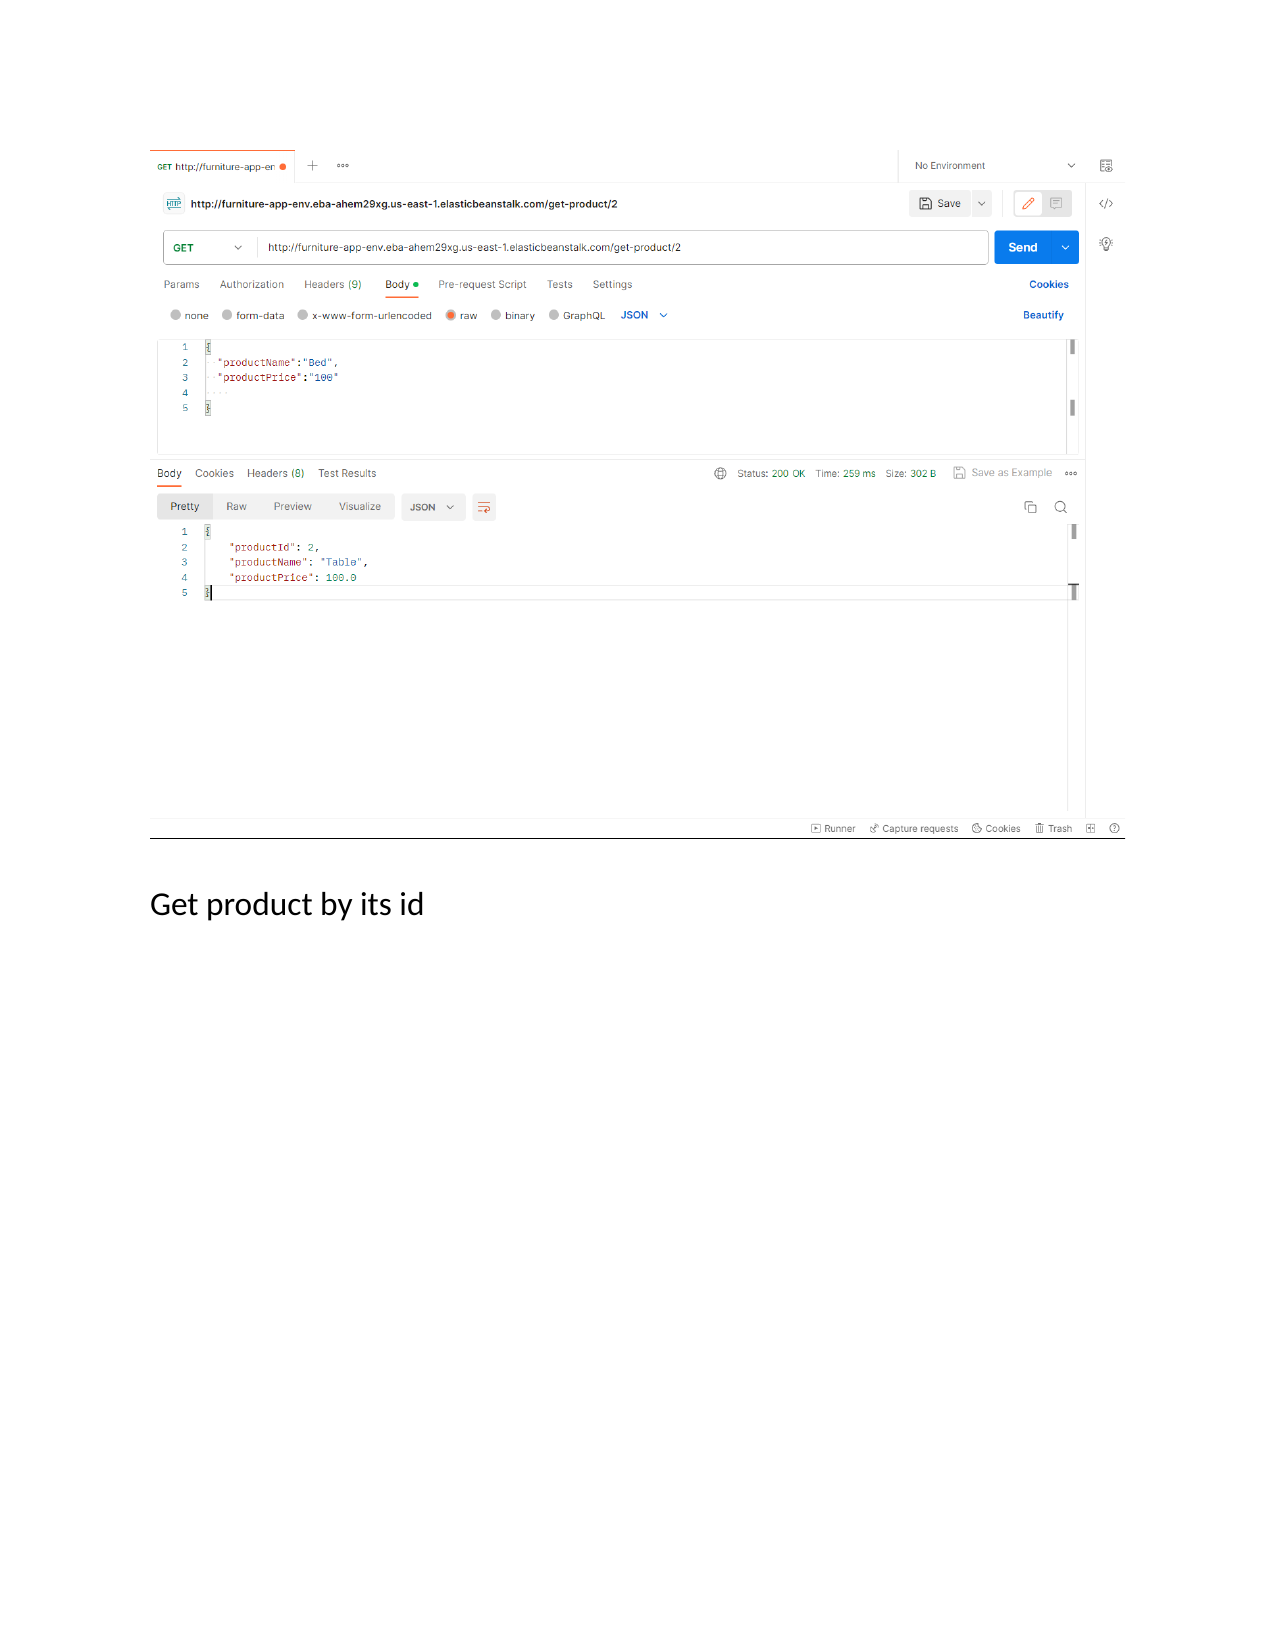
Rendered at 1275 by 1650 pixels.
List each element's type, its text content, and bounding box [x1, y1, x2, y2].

picture [150, 150, 1125, 839]
text Get product by its id [150, 883, 1125, 924]
